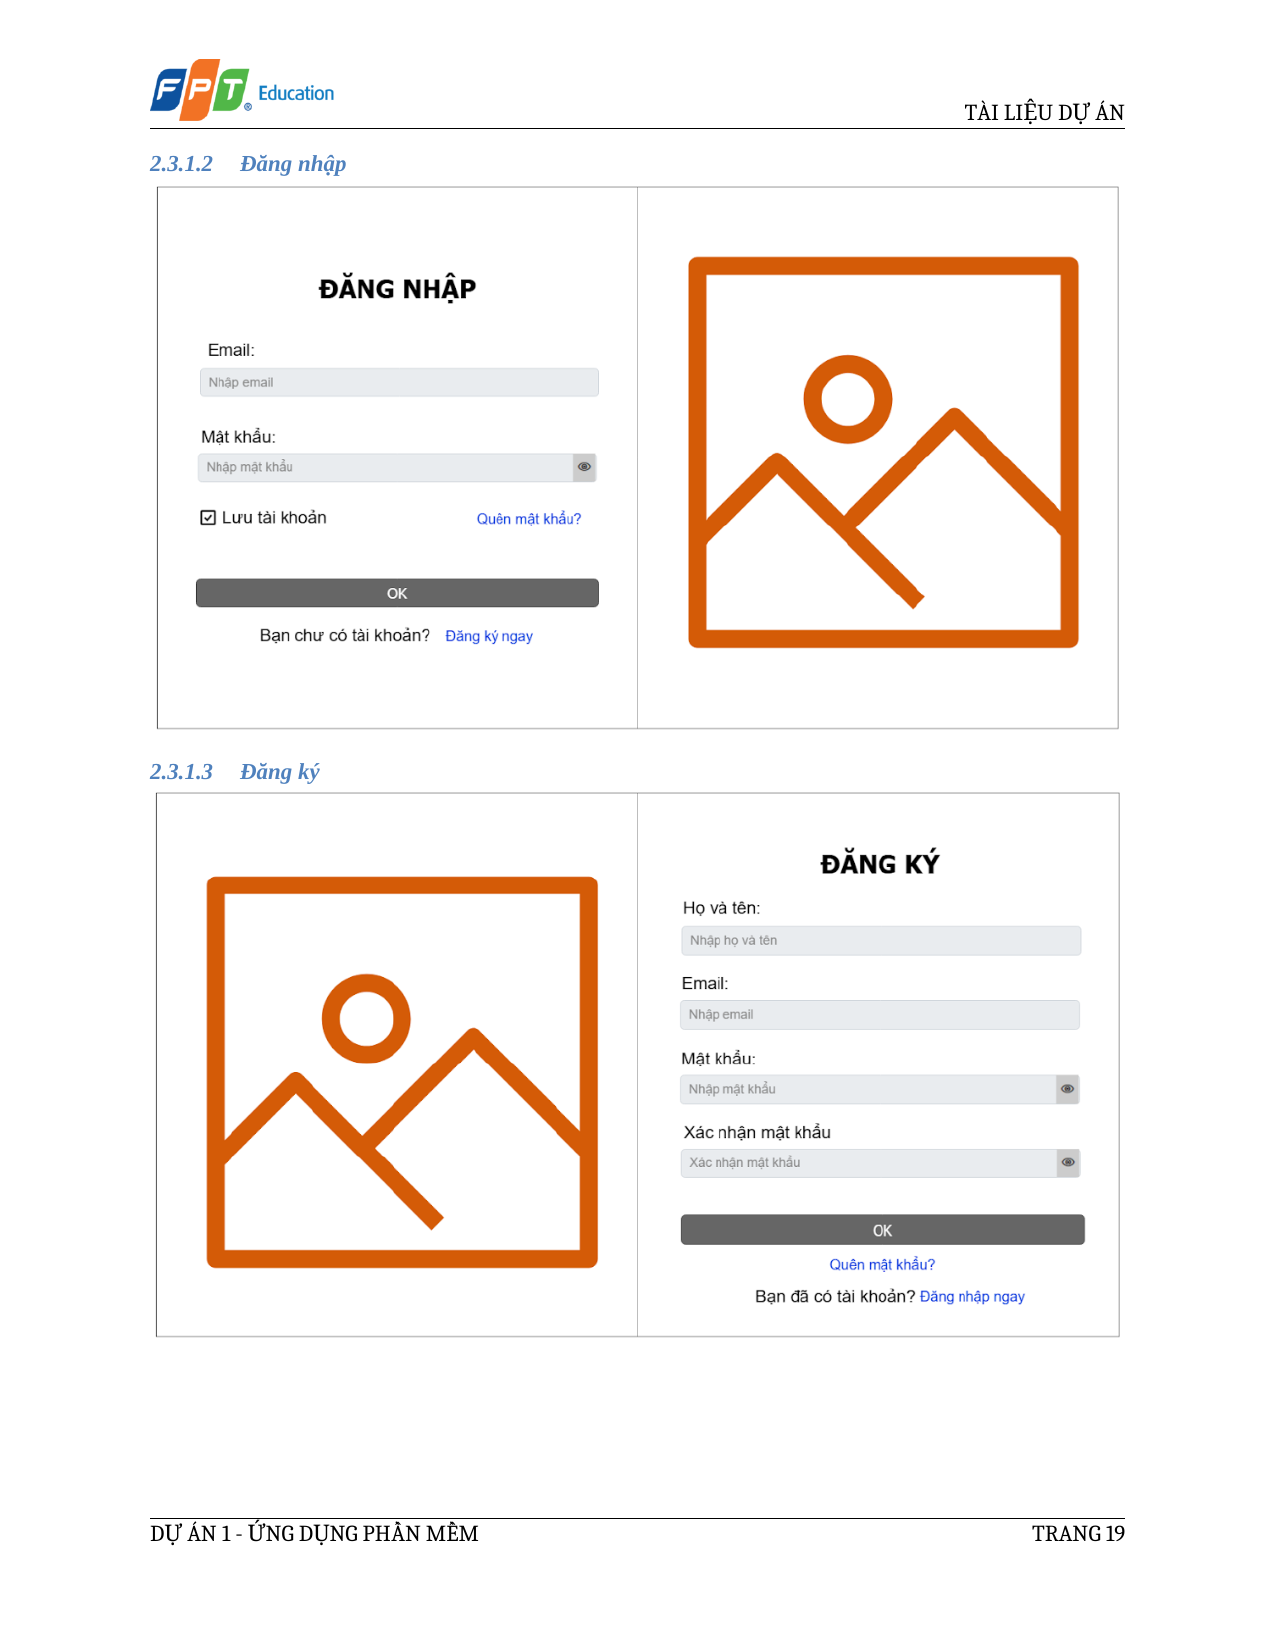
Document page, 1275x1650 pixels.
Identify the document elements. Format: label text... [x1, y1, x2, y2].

picture [150, 180, 1125, 733]
picture [150, 787, 1125, 1341]
picture [150, 59, 336, 121]
subtitle Đăng nhập [150, 150, 1125, 176]
subtitle Đăng ký [150, 758, 1125, 784]
